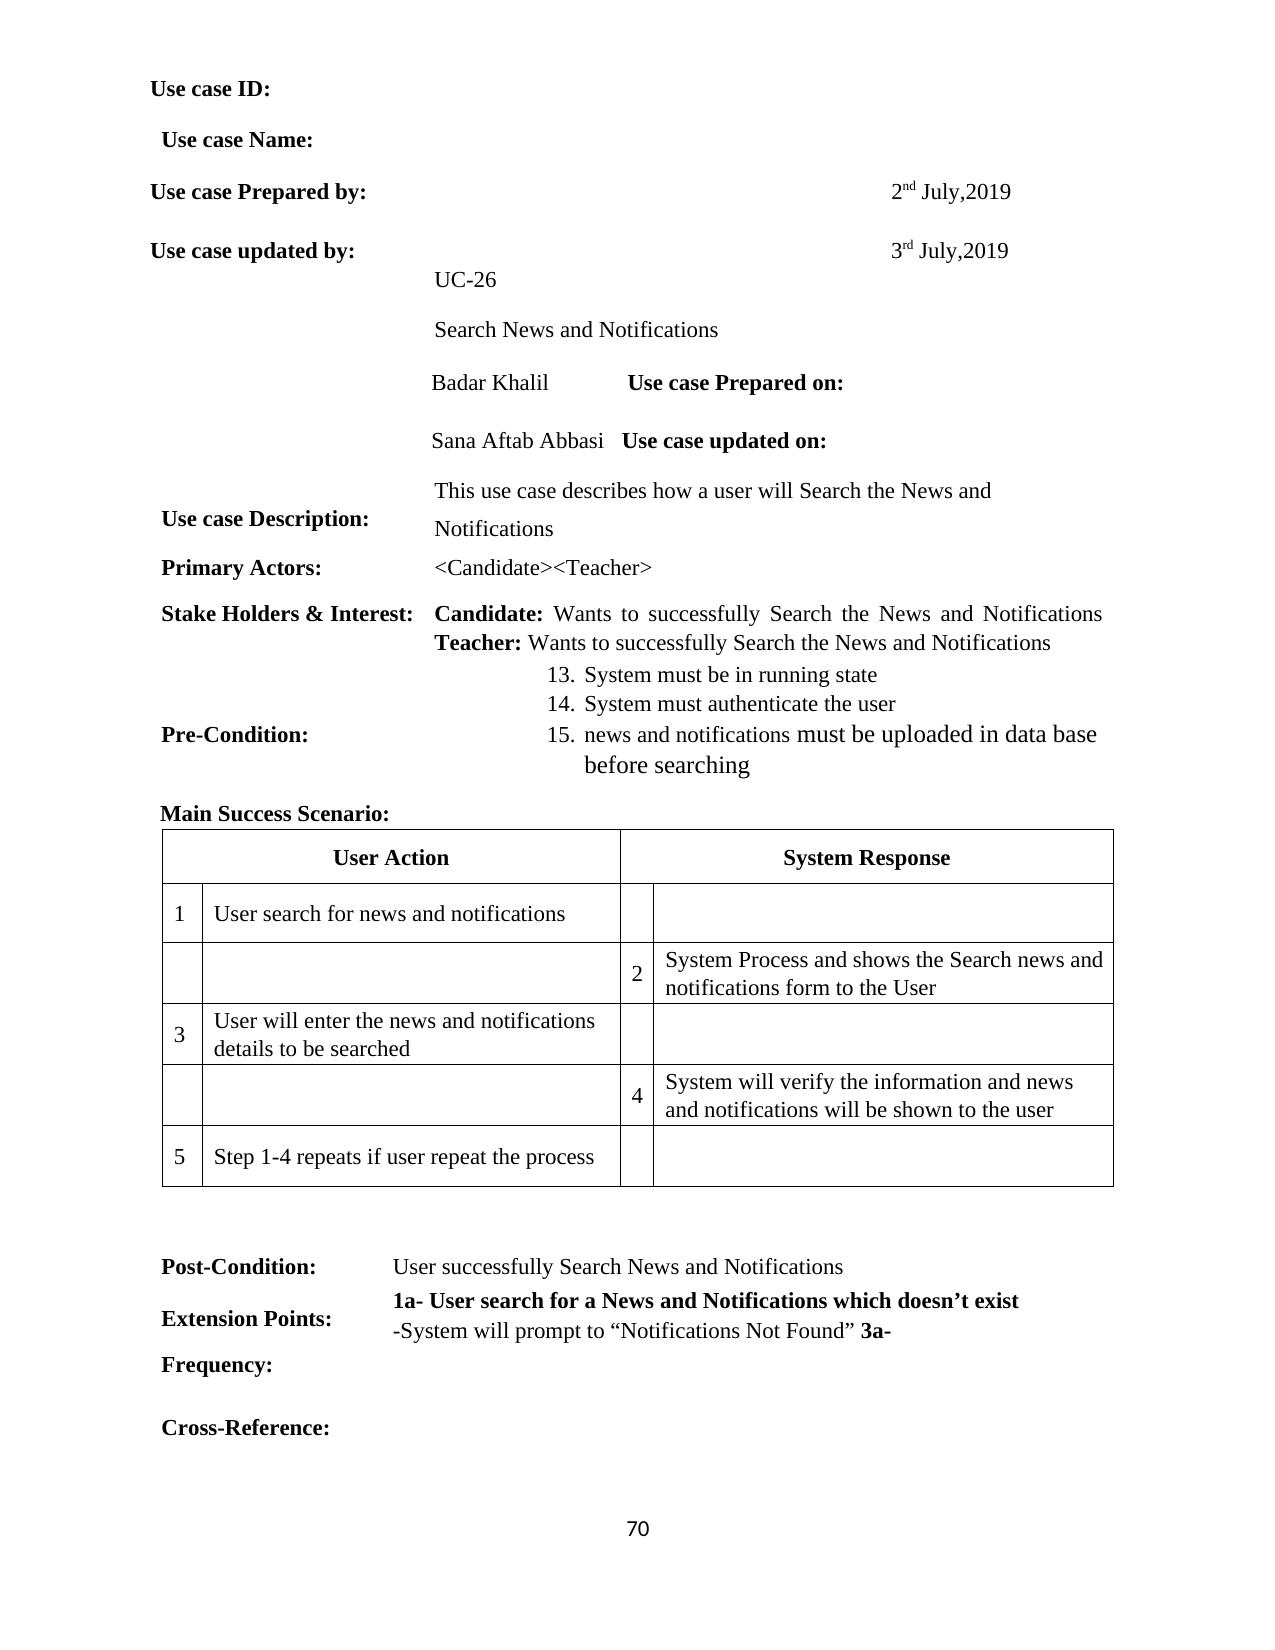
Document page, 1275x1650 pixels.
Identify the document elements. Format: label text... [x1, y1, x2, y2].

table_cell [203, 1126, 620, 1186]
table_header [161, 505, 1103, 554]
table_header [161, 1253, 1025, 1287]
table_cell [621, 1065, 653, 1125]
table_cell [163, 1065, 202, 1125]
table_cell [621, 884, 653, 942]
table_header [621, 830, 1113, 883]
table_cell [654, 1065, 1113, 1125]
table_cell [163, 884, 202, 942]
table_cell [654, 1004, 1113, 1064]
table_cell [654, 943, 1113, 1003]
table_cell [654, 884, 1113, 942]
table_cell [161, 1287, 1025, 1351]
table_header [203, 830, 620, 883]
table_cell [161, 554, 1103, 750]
text This use case describes how a user will Search the News and [434, 477, 1122, 503]
text Main Success Scenario: [160, 800, 1127, 827]
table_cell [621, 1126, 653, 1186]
text Badar Khalil Use case Prepared on: [150, 369, 1127, 395]
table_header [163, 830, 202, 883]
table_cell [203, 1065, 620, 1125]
text Search News and Notifications [434, 316, 1122, 343]
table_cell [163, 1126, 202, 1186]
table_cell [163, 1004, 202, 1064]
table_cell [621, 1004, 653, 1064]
text Sana Aftab Abbasi Use case updated on: [150, 427, 1127, 454]
text before searching [216, 750, 1117, 779]
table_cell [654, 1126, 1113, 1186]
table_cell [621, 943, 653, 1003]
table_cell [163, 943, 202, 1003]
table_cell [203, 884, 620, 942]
text UC-26 [434, 266, 1122, 292]
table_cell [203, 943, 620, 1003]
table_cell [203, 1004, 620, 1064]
